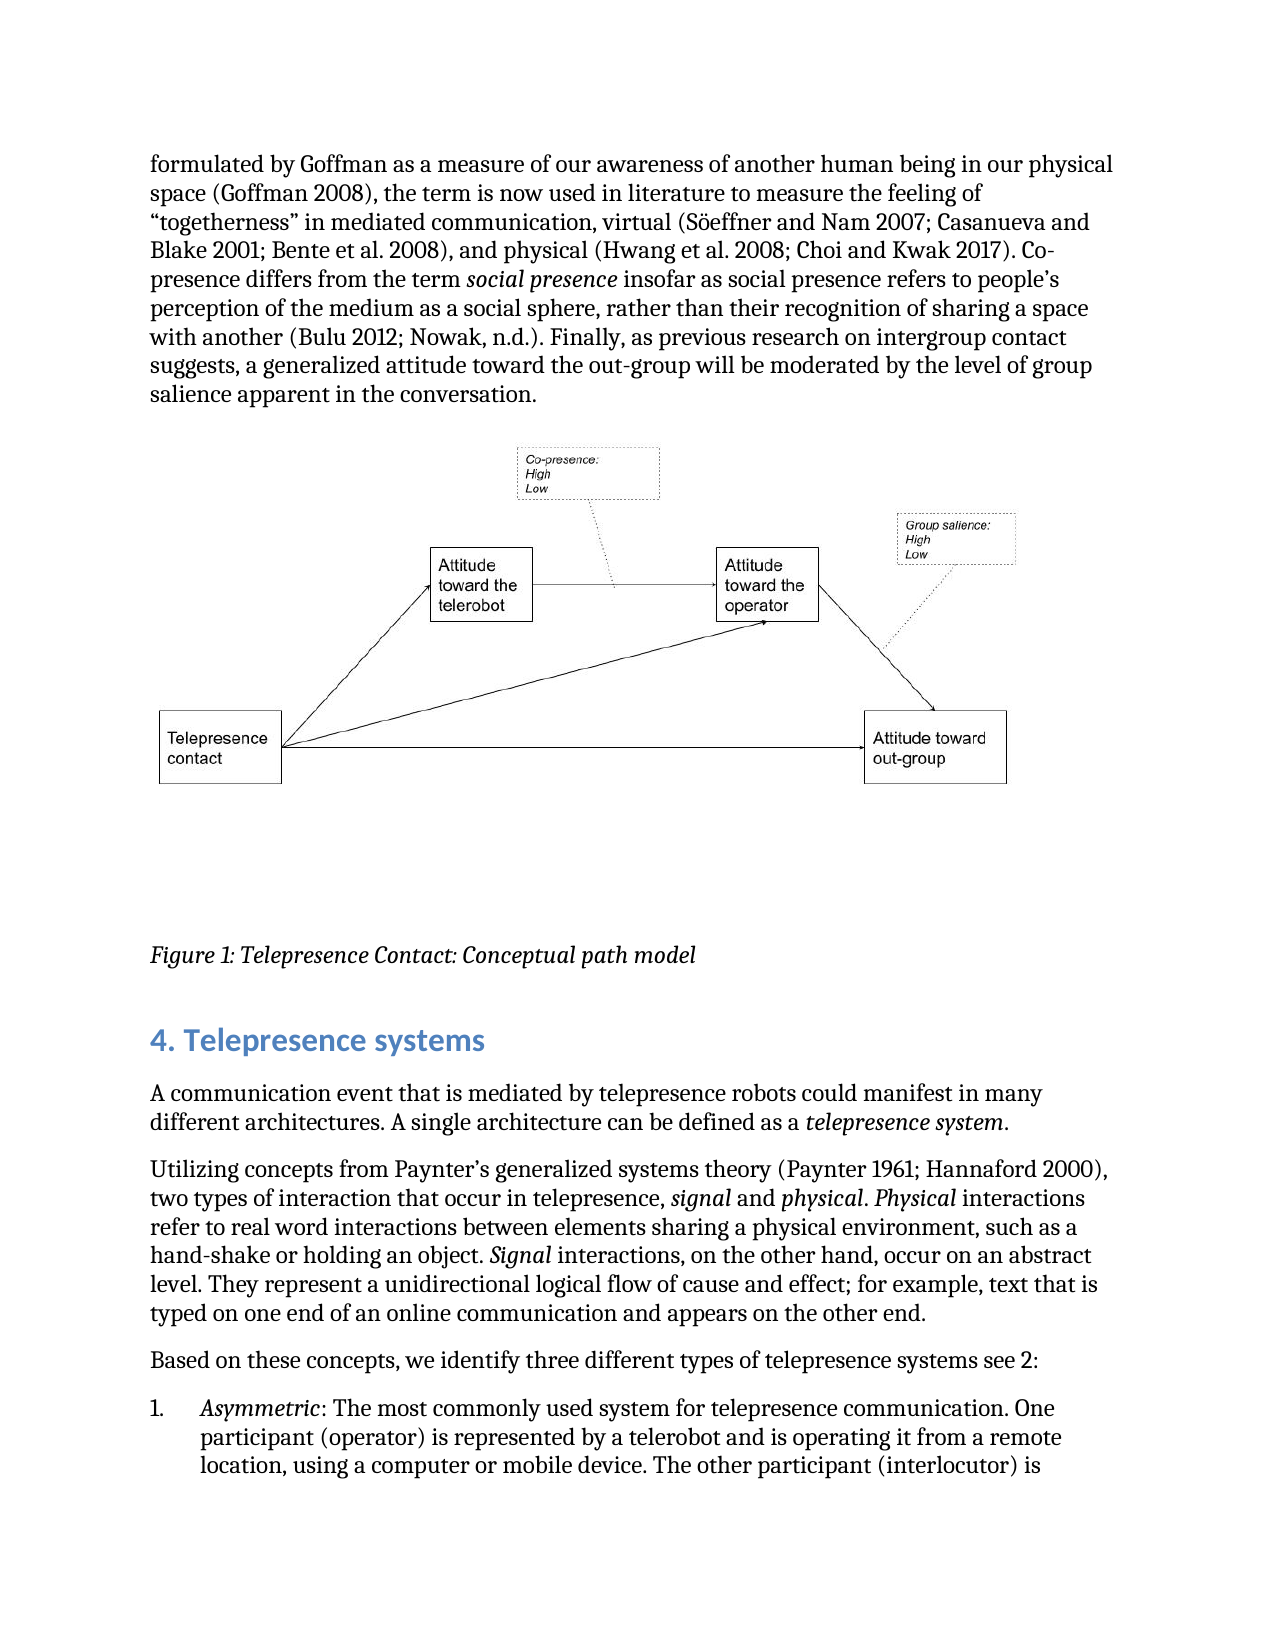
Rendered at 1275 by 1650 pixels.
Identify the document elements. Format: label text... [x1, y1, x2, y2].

subtitle 4. Telepresence systems [150, 1019, 1125, 1060]
text A communication event that is mediated by telepresence robots could manifest in many different architectures. A single architecture can be defined as a telepresence system. [150, 1079, 1125, 1136]
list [150, 1394, 1125, 1480]
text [150, 150, 1125, 409]
text Figure 1: Telepresence Contact: Conceptual path model [150, 941, 1125, 969]
picture [150, 427, 1025, 920]
text Utilizing concepts from Paynter’s generalized systems theory (Paynter 1961; Hannaford 2000), two types of interaction that occur in telepresence, signal and physical. Physical interactions refer to real word interactions between elements sharing a physical environment, such as a hand-shake or holding an object. Signal interactions, on the other hand, occur on an abstract level. They represent a unidirectional logical flow of cause and effect; for example, text that is typed on one end of an online communication and appears on the other end. [150, 1155, 1125, 1327]
text Based on these concepts, we identify three different types of telepresence systems see 2: [150, 1346, 1125, 1375]
